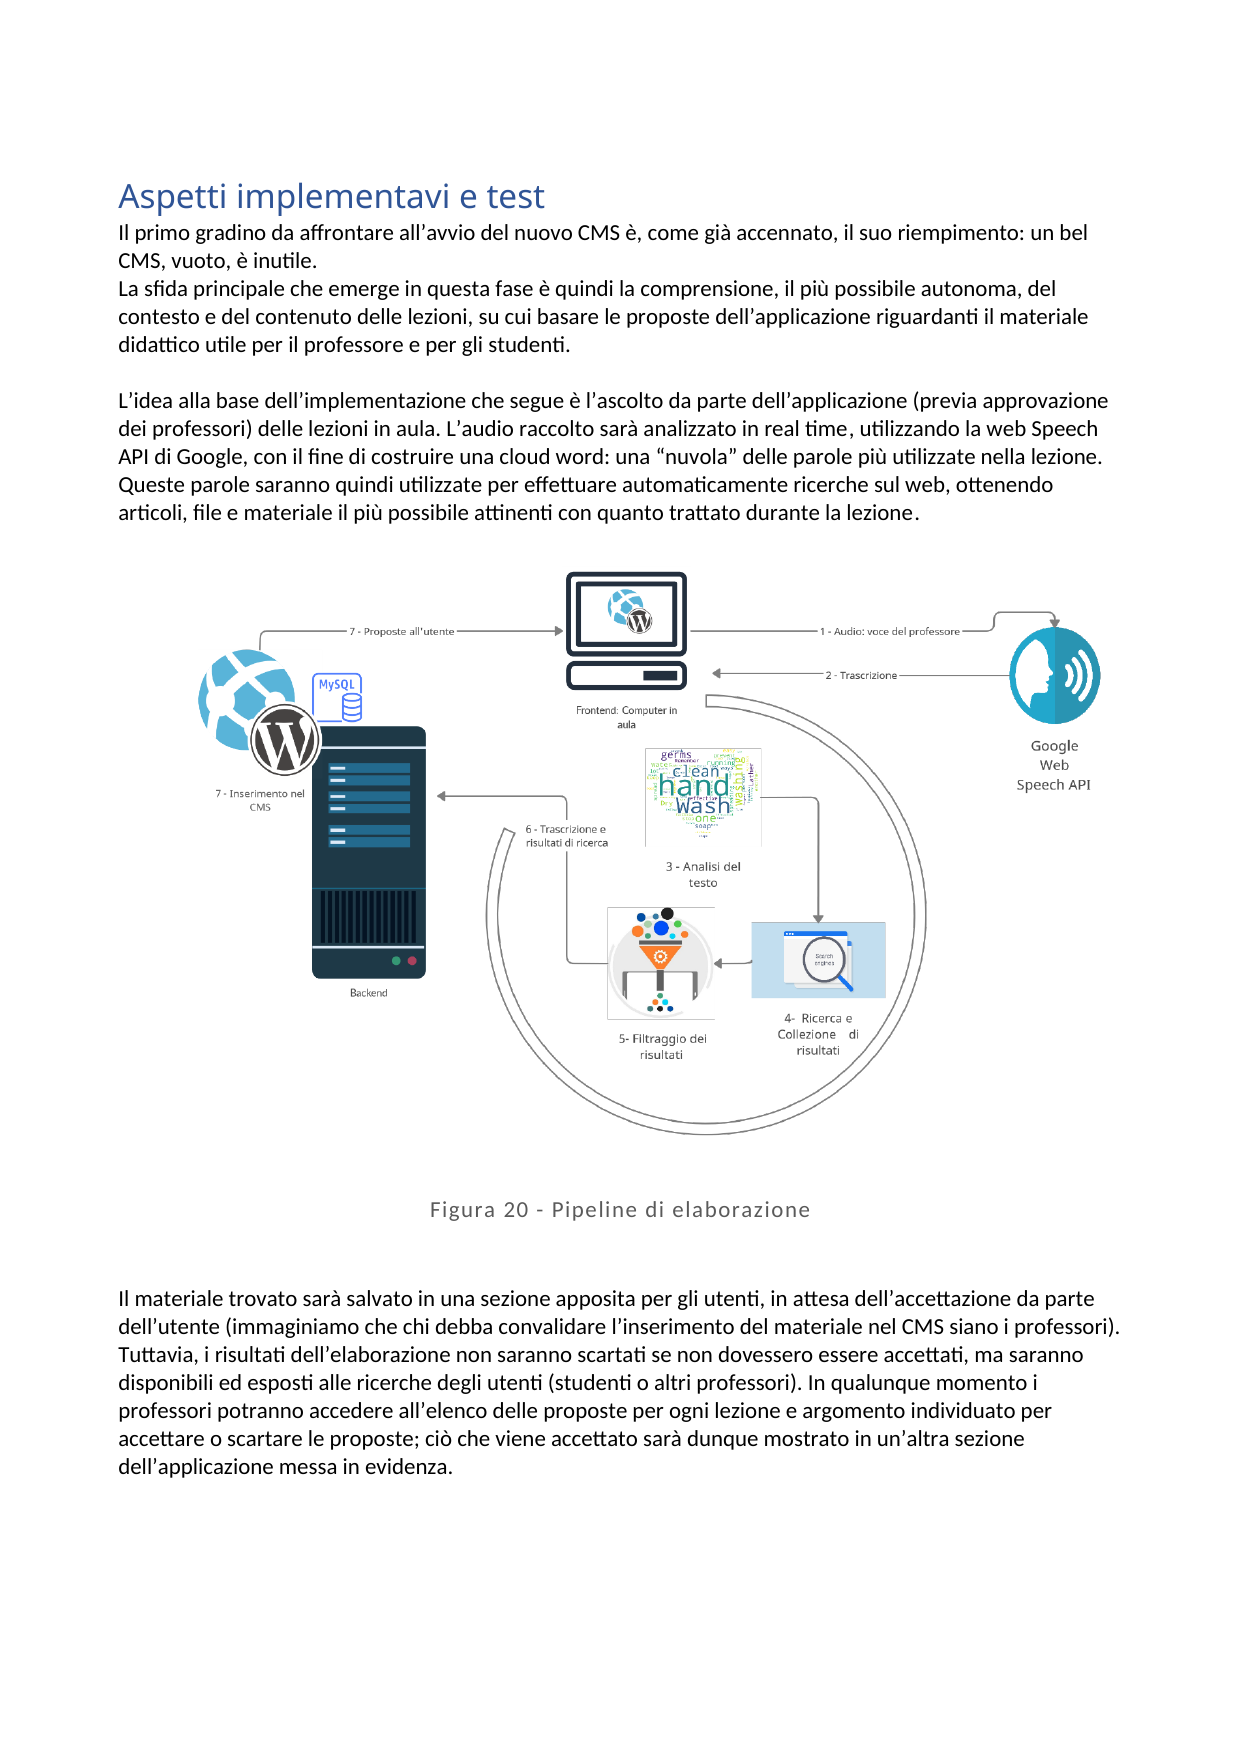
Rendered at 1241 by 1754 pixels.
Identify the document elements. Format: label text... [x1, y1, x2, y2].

text L’idea alla base dell’implementazione che segue è l’ascolto da parte dell’applicazione (previa approvazione dei professori) delle lezioni in aula. L’audio raccolto sarà analizzato in real time, utilizzando la web Speech API di Google, con il fine di costruire una cloud word: una “nuvola” delle parole più utilizzate nella lezione. Queste parole saranno quindi utilizzate per effettuare automaticamente ricerche sul web, ottenendo articoli, file e materiale il più possibile attinenti con quanto trattato durante la lezione. [118, 386, 1122, 526]
subtitle Aspetti implementavi e test [118, 173, 1122, 218]
picture [183, 551, 1115, 1150]
subtitle Figura 20 - Pipeline di elaborazione [118, 1195, 1122, 1223]
text La sfida principale che emerge in questa fase è quindi la comprensione, il più possibile autonoma, del contesto e del contenuto delle lezioni, su cui basare le proposte dell’applicazione riguardanti il materiale didattico utile per il professore e per gli studenti. [118, 274, 1122, 358]
text Il materiale trovato sarà salvato in una sezione apposita per gli utenti, in attesa dell’accettazione da parte dell’utente (immaginiamo che chi debba convalidare l’inserimento del materiale nel CMS siano i professori). Tuttavia, i risultati dell’elaborazione non saranno scartati se non dovessero essere accettati, ma saranno disponibili ed esposti alle ricerche degli utenti (studenti o altri professori). In qualunque momento i professori potranno accedere all’elenco delle proposte per ogni lezione e argomento individuato per accettare o scartare le proposte; ciò che viene accettato sarà dunque mostrato in un’altra sezione dell’applicazione messa in evidenza. [118, 1284, 1122, 1480]
text Il primo gradino da affrontare all’avvio del nuovo CMS è, come già accennato, il suo riempimento: un bel CMS, vuoto, è inutile. [118, 218, 1122, 274]
